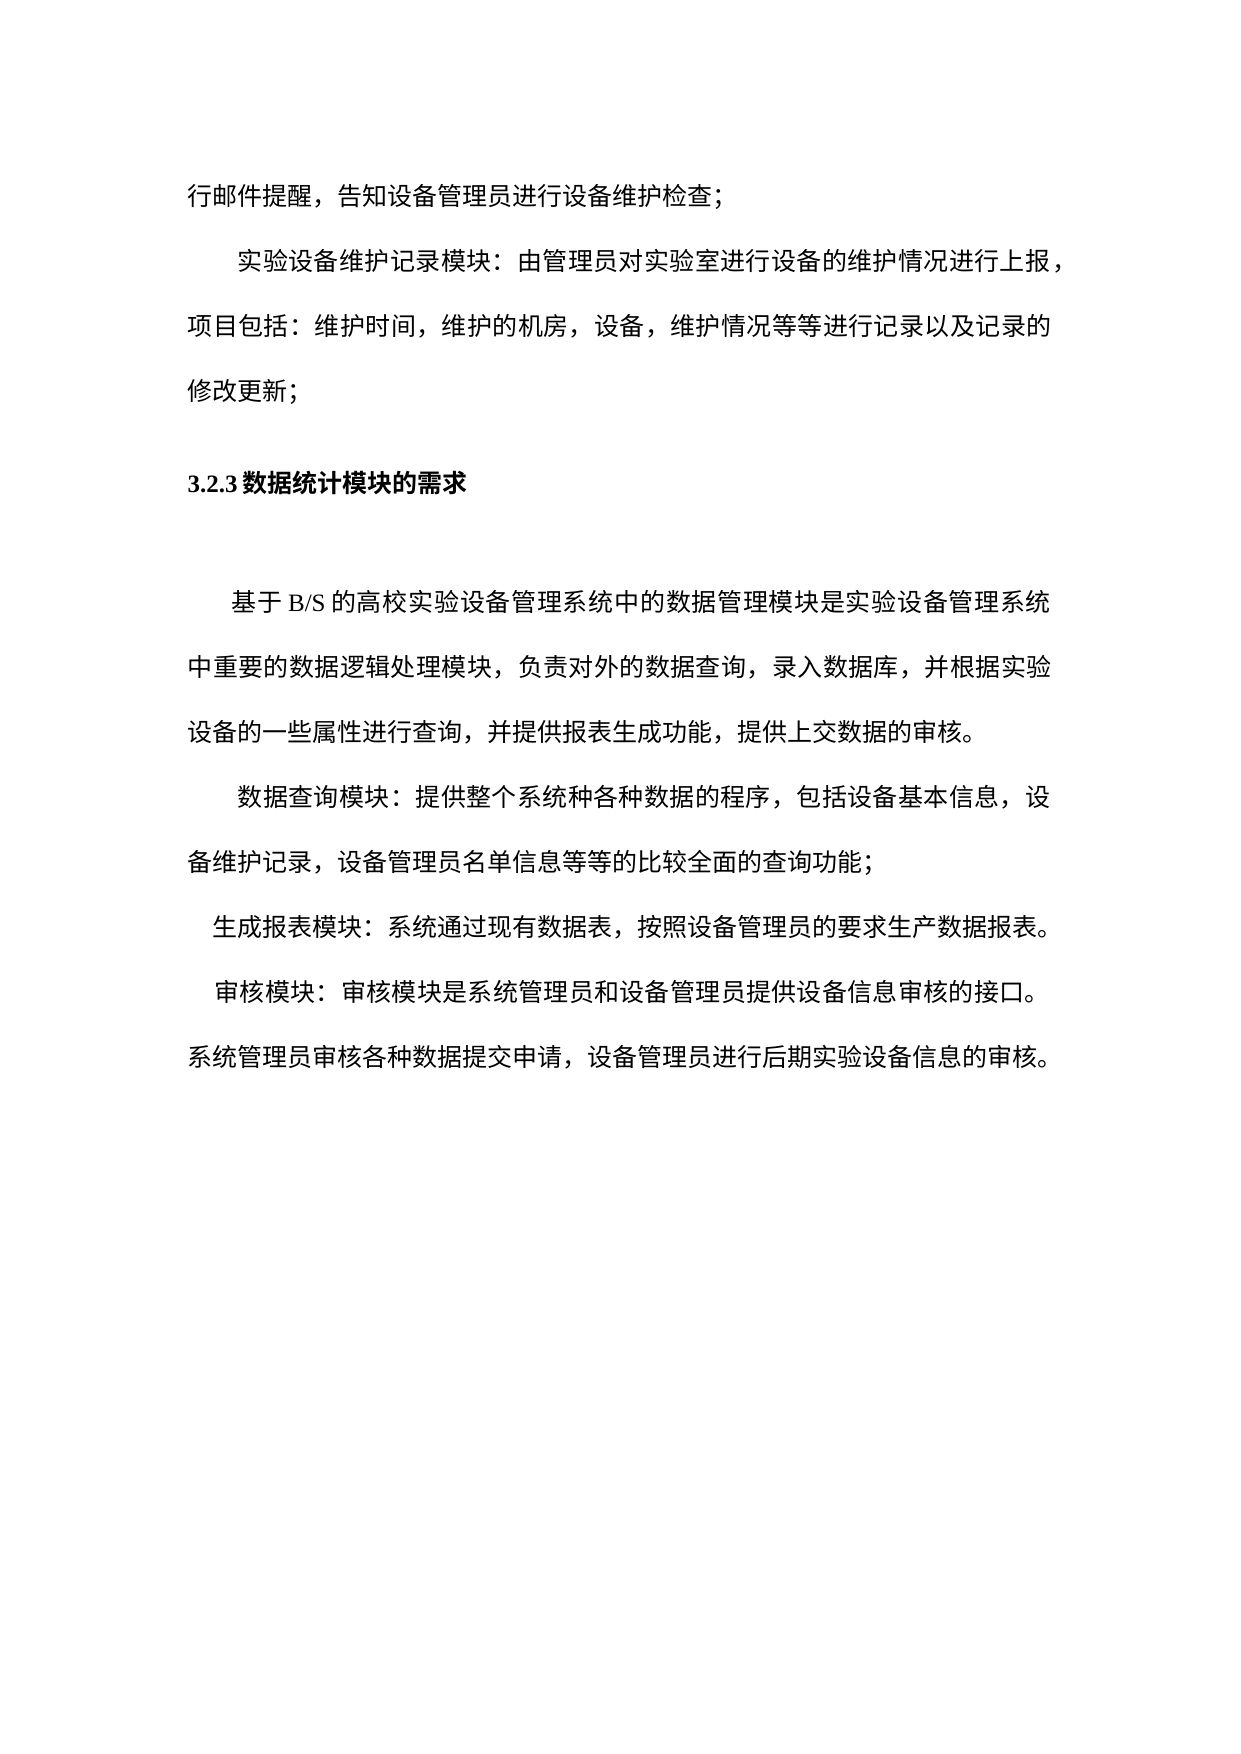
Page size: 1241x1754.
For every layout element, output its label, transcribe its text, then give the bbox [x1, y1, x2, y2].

text 基于B/S的高校实验设备管理系统中的数据管理模块是实验设备管理系统中重要的数据逻辑处理模块，负责对外的数据查询，录入数据库，并根据实验设备的一些属性进行查询，并提供报表生成功能，提供上交数据的审核。 [187, 568, 1053, 763]
text 生成报表模块：系统通过现有数据表，按照设备管理员的要求生产数据报表。 [187, 893, 1053, 958]
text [187, 162, 1053, 227]
text 审核模块：审核模块是系统管理员和设备管理员提供设备信息审核的接口。系统管理员审核各种数据提交申请，设备管理员进行后期实验设备信息的审核。 [187, 958, 1053, 1088]
text 数据查询模块：提供整个系统种各种数据的程序，包括设备基本信息，设备维护记录，设备管理员名单信息等等的比较全面的查询功能； [187, 763, 1053, 893]
text 实验设备维护记录模块：由管理员对实验室进行设备的维护情况进行上报，项目包括：维护时间，维护的机房，设备，维护情况等等进行记录以及记录的修改更新； [187, 227, 1053, 422]
subtitle 3.2.3数据统计模块的需求 [187, 449, 1053, 514]
